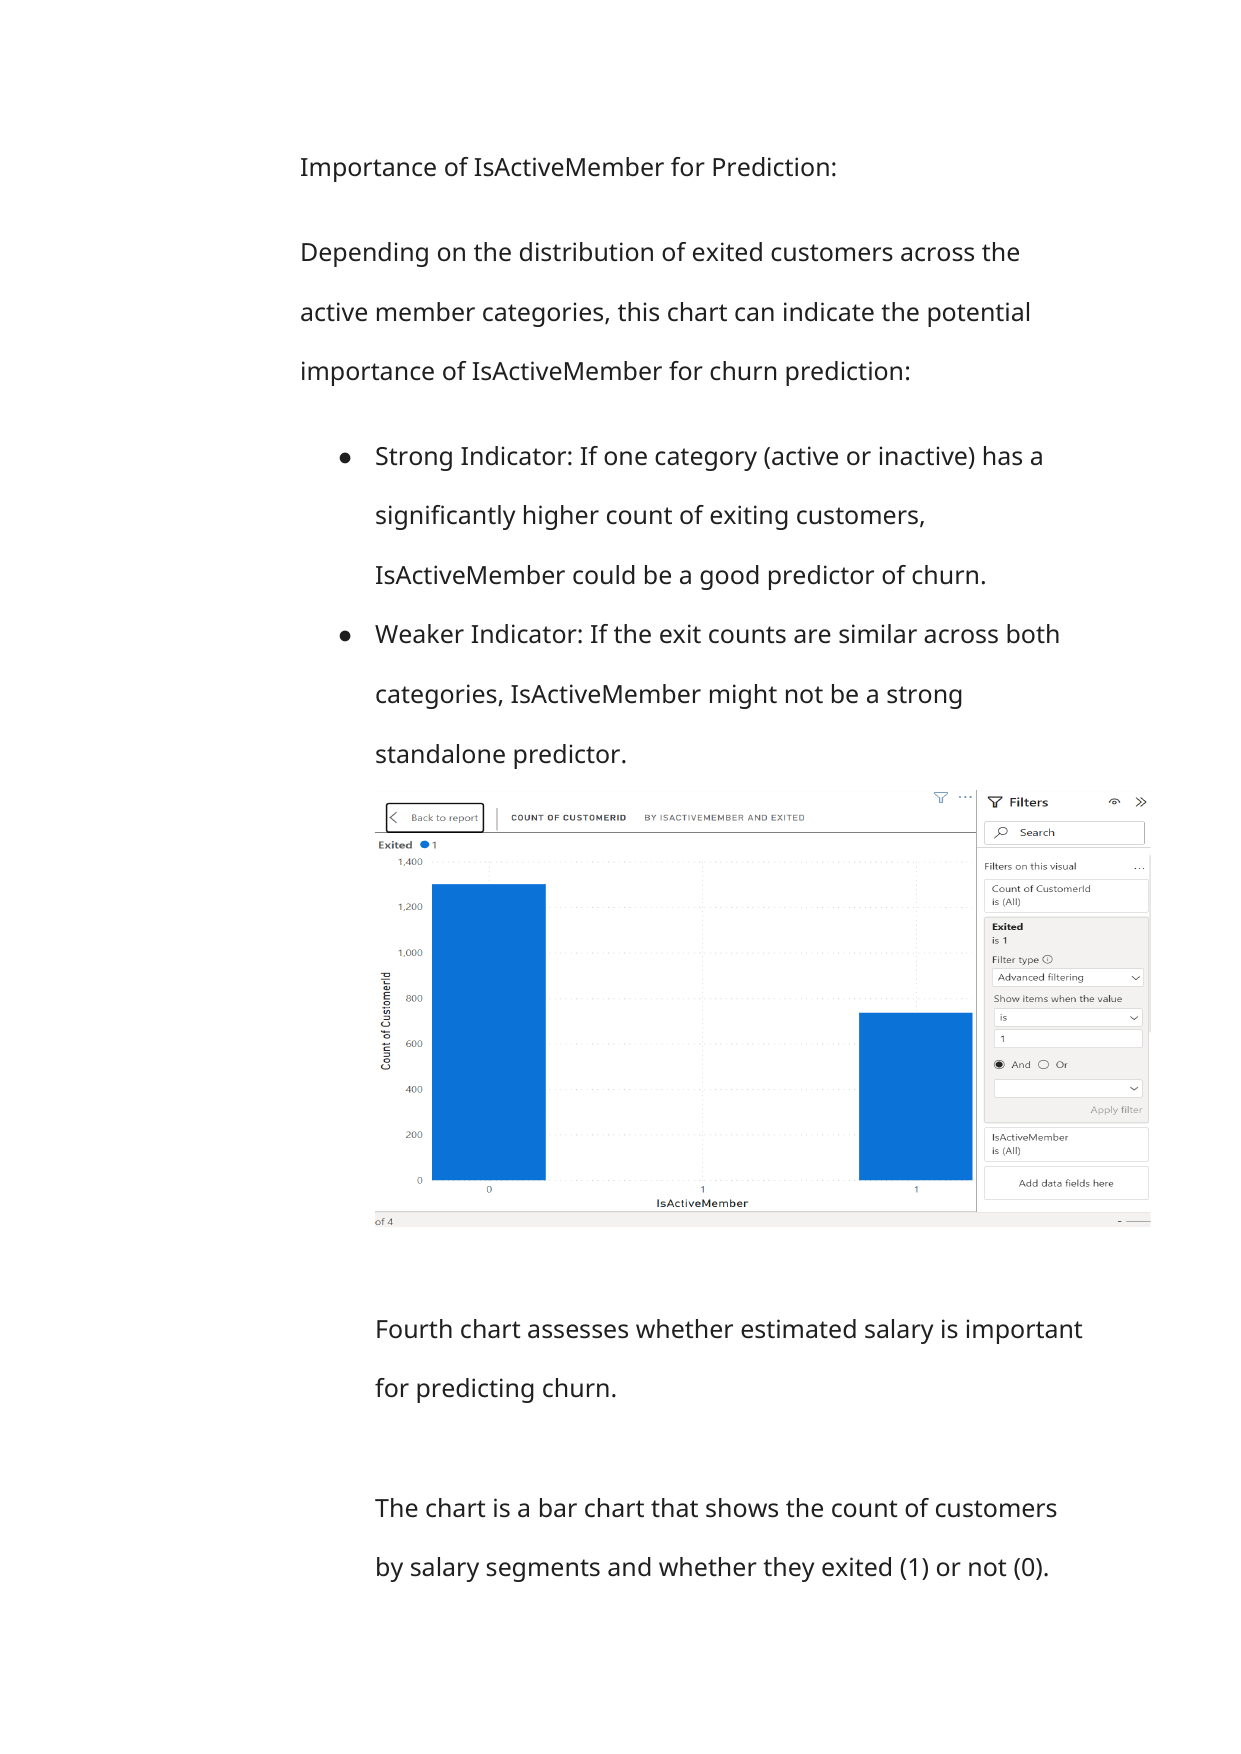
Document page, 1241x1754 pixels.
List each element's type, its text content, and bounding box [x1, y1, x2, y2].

text Importance of IsActiveMember for Prediction: [300, 150, 1090, 184]
picture [375, 790, 1151, 1227]
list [337, 617, 1090, 1584]
text Depending on the distribution of exited customers across the active member categories, this chart can indicate the potential importance of IsActiveMember for churn prediction: [300, 234, 1090, 388]
list Strong Indicator: If one category (active or inactive) has a significantly higher count of exiting customers, IsActiveMember could be a good predictor of churn. [337, 438, 1090, 592]
